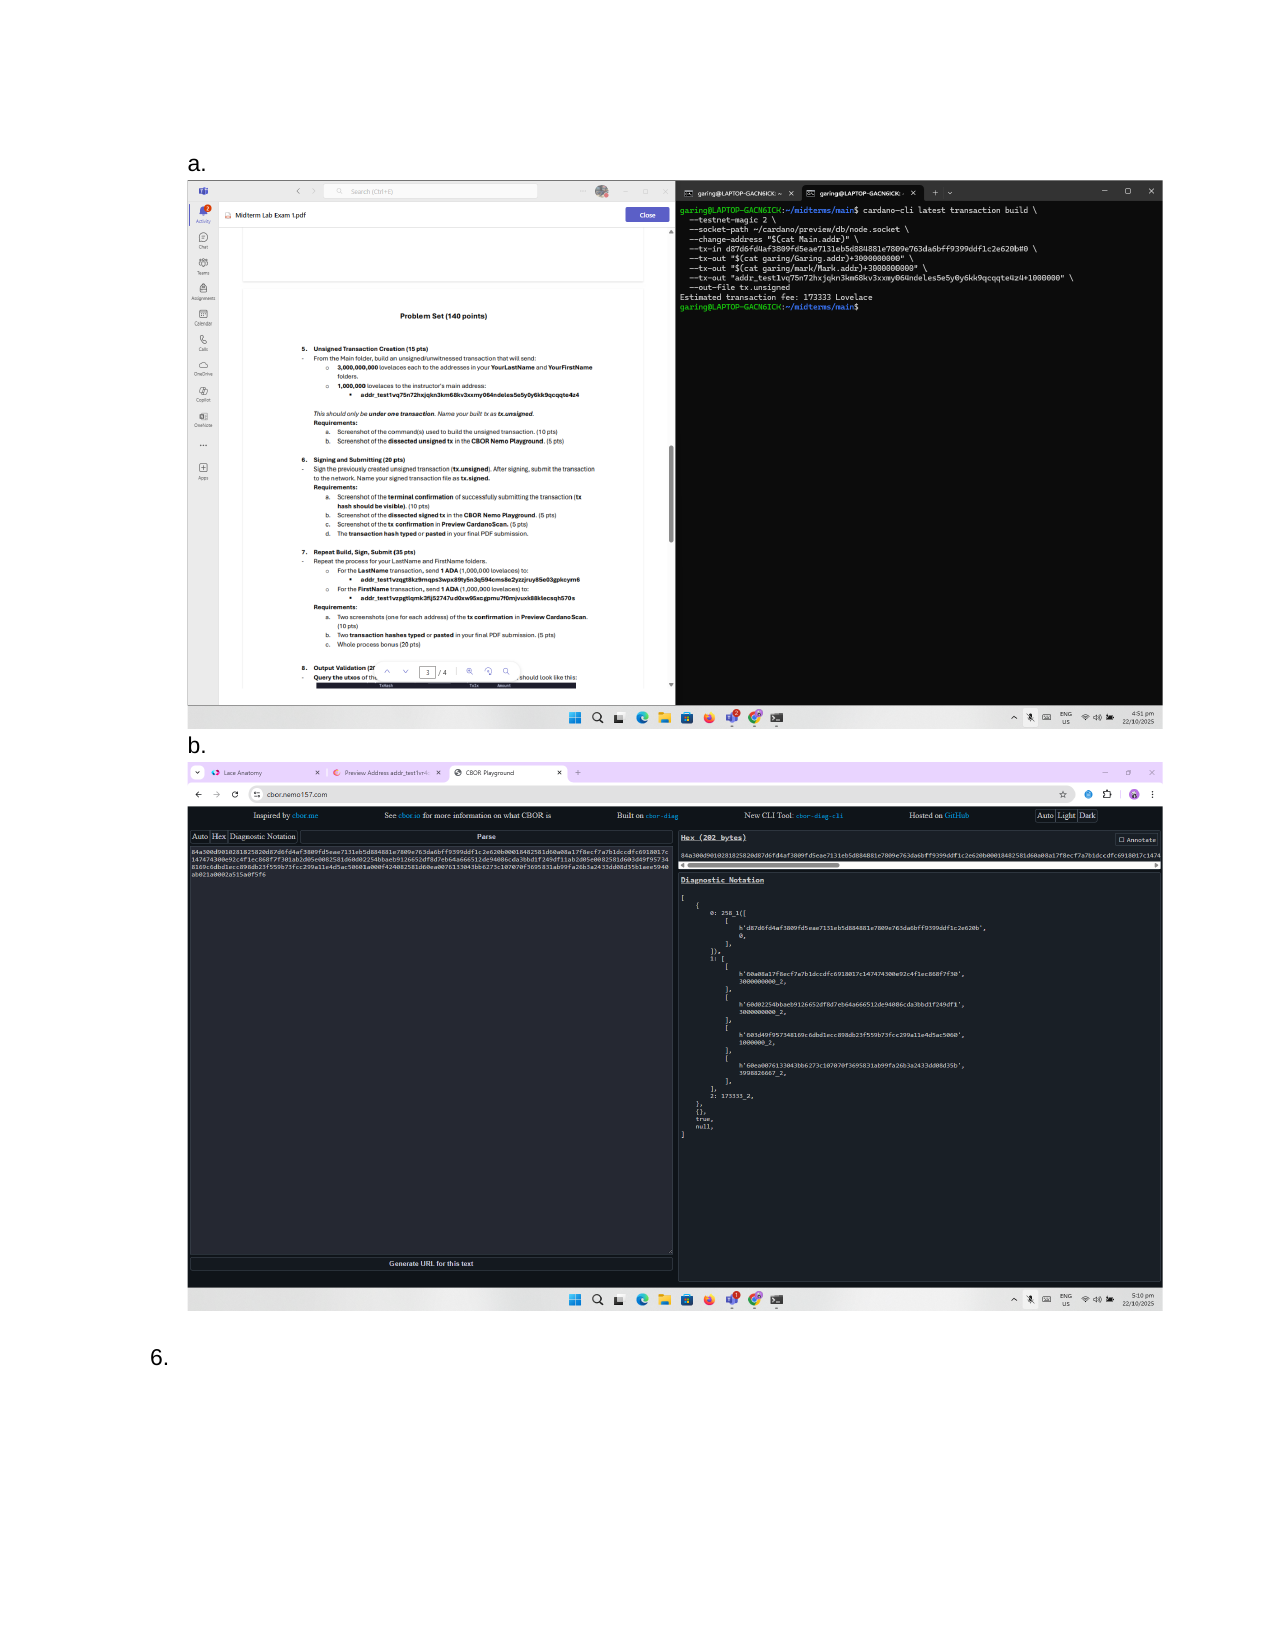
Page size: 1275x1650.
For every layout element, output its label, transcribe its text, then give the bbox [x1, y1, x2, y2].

text 6. [150, 1344, 1125, 1371]
picture [187, 180, 1163, 729]
picture [187, 762, 1163, 1311]
